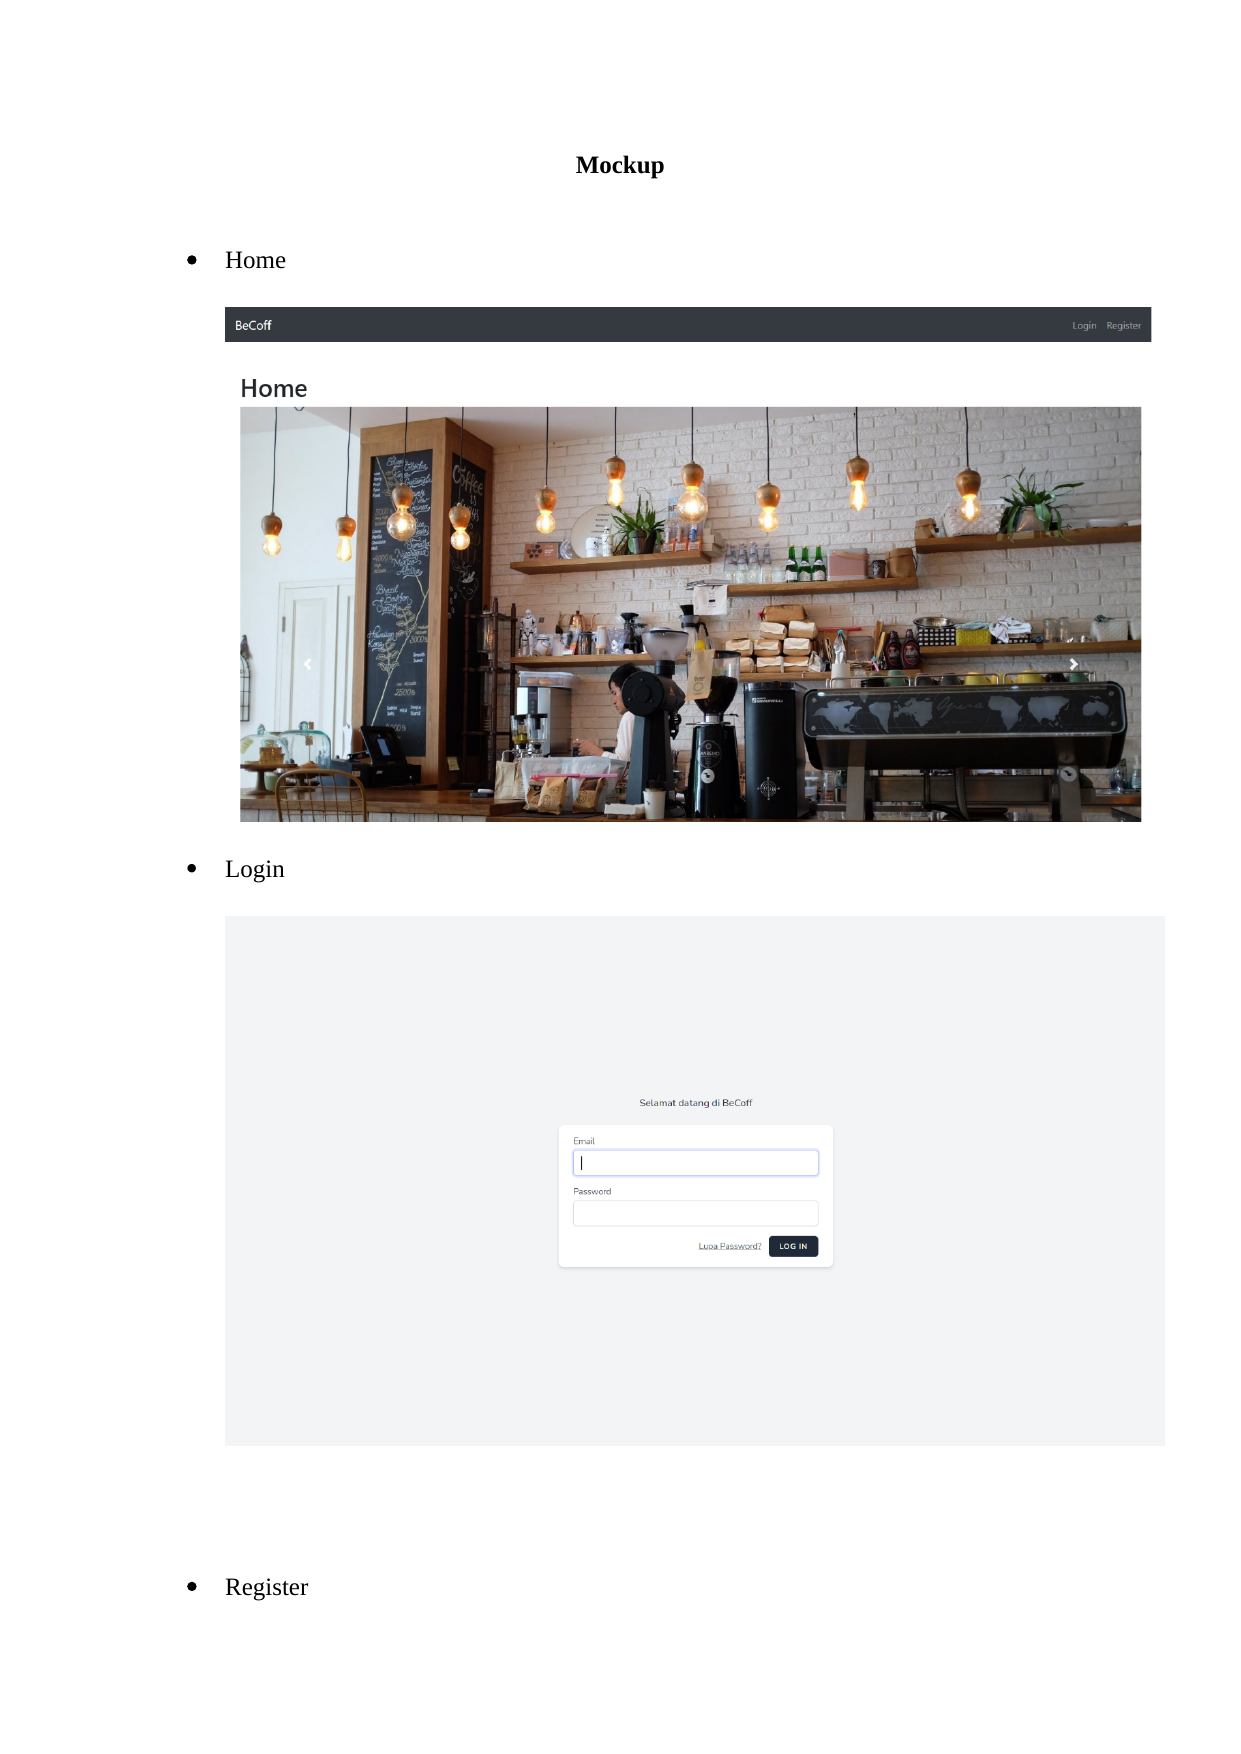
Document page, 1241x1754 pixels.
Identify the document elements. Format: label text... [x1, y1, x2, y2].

list Login [187, 854, 1090, 883]
text Mockup [150, 150, 1090, 179]
picture [225, 307, 1152, 822]
list Home [187, 245, 1090, 274]
picture [225, 916, 1166, 1446]
list Register [187, 1572, 1090, 1601]
